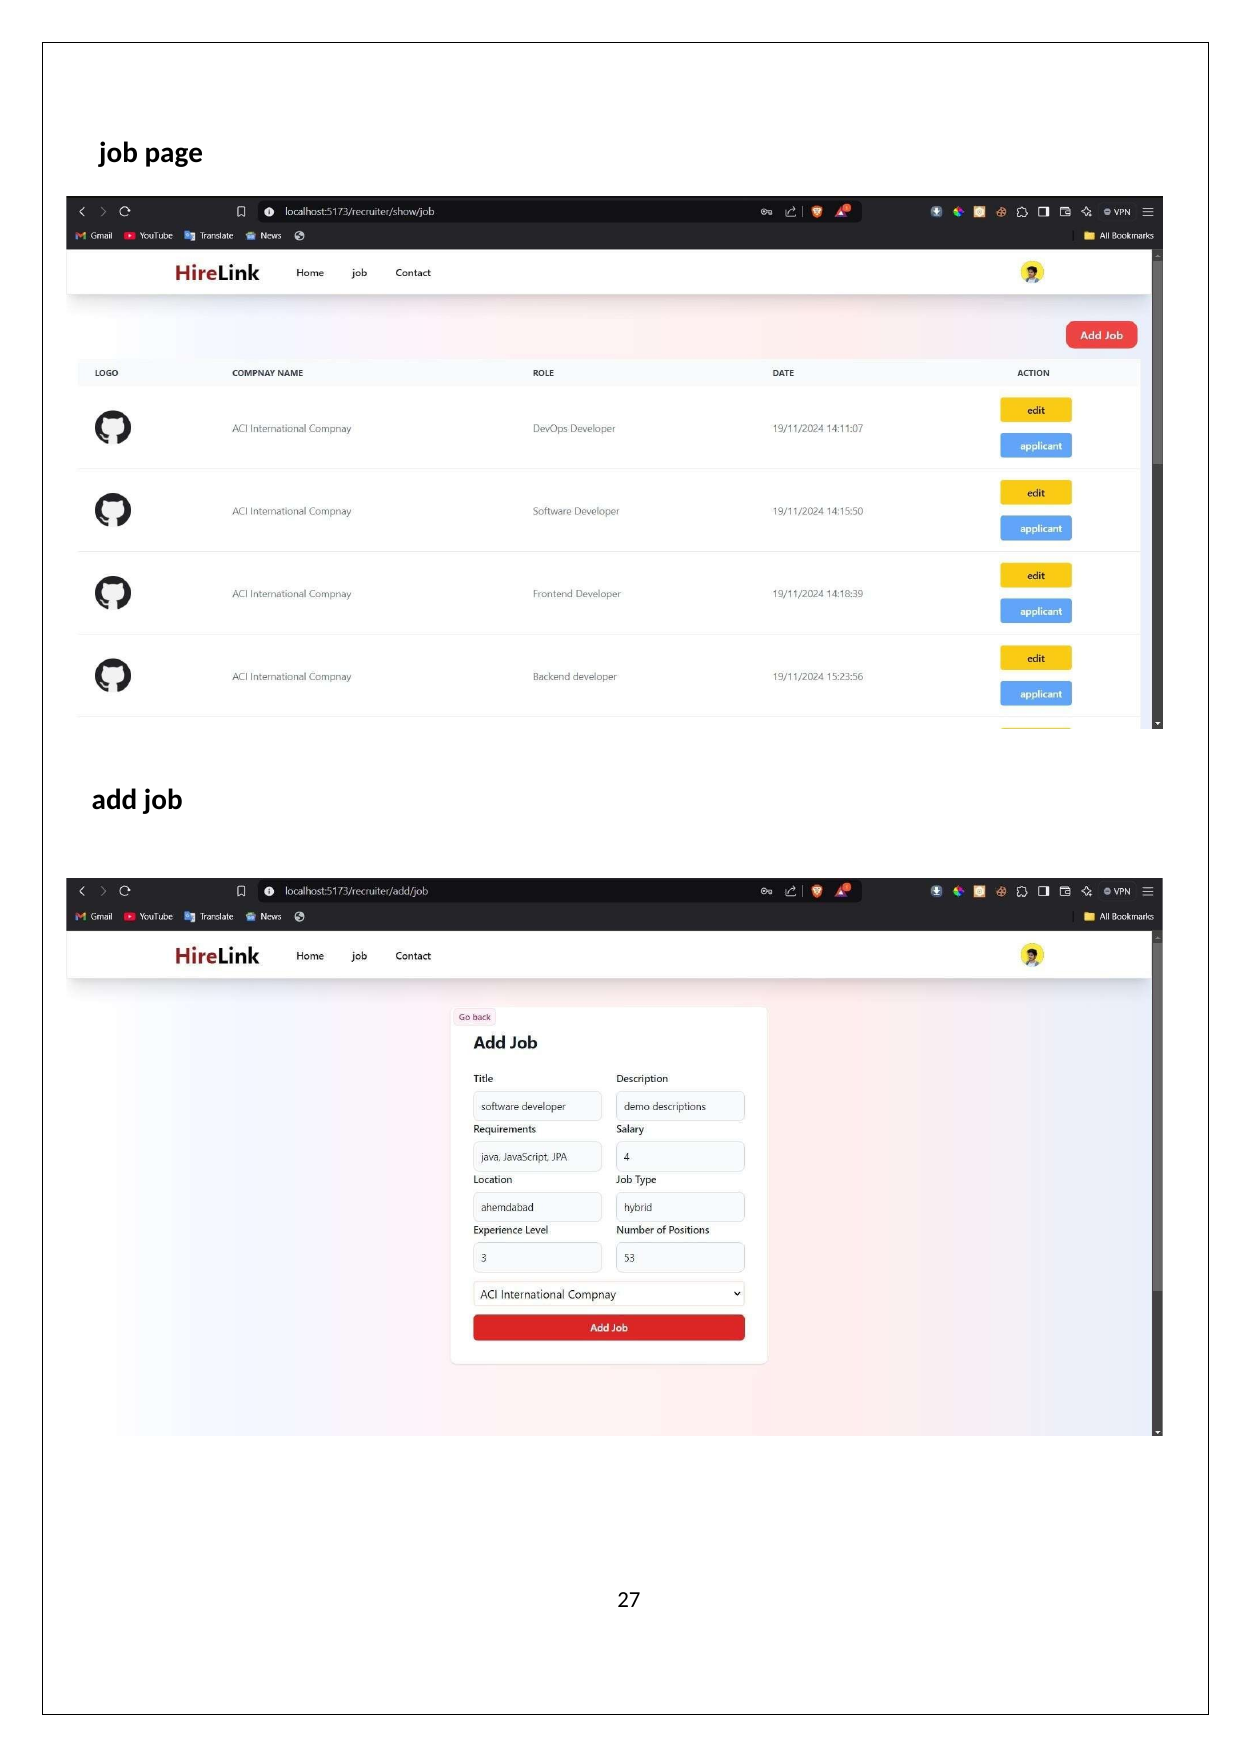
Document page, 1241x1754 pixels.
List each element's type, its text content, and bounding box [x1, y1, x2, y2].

picture [66, 878, 1163, 1436]
picture [66, 196, 1163, 729]
text add job [91, 781, 1208, 816]
text job page [99, 134, 1208, 170]
